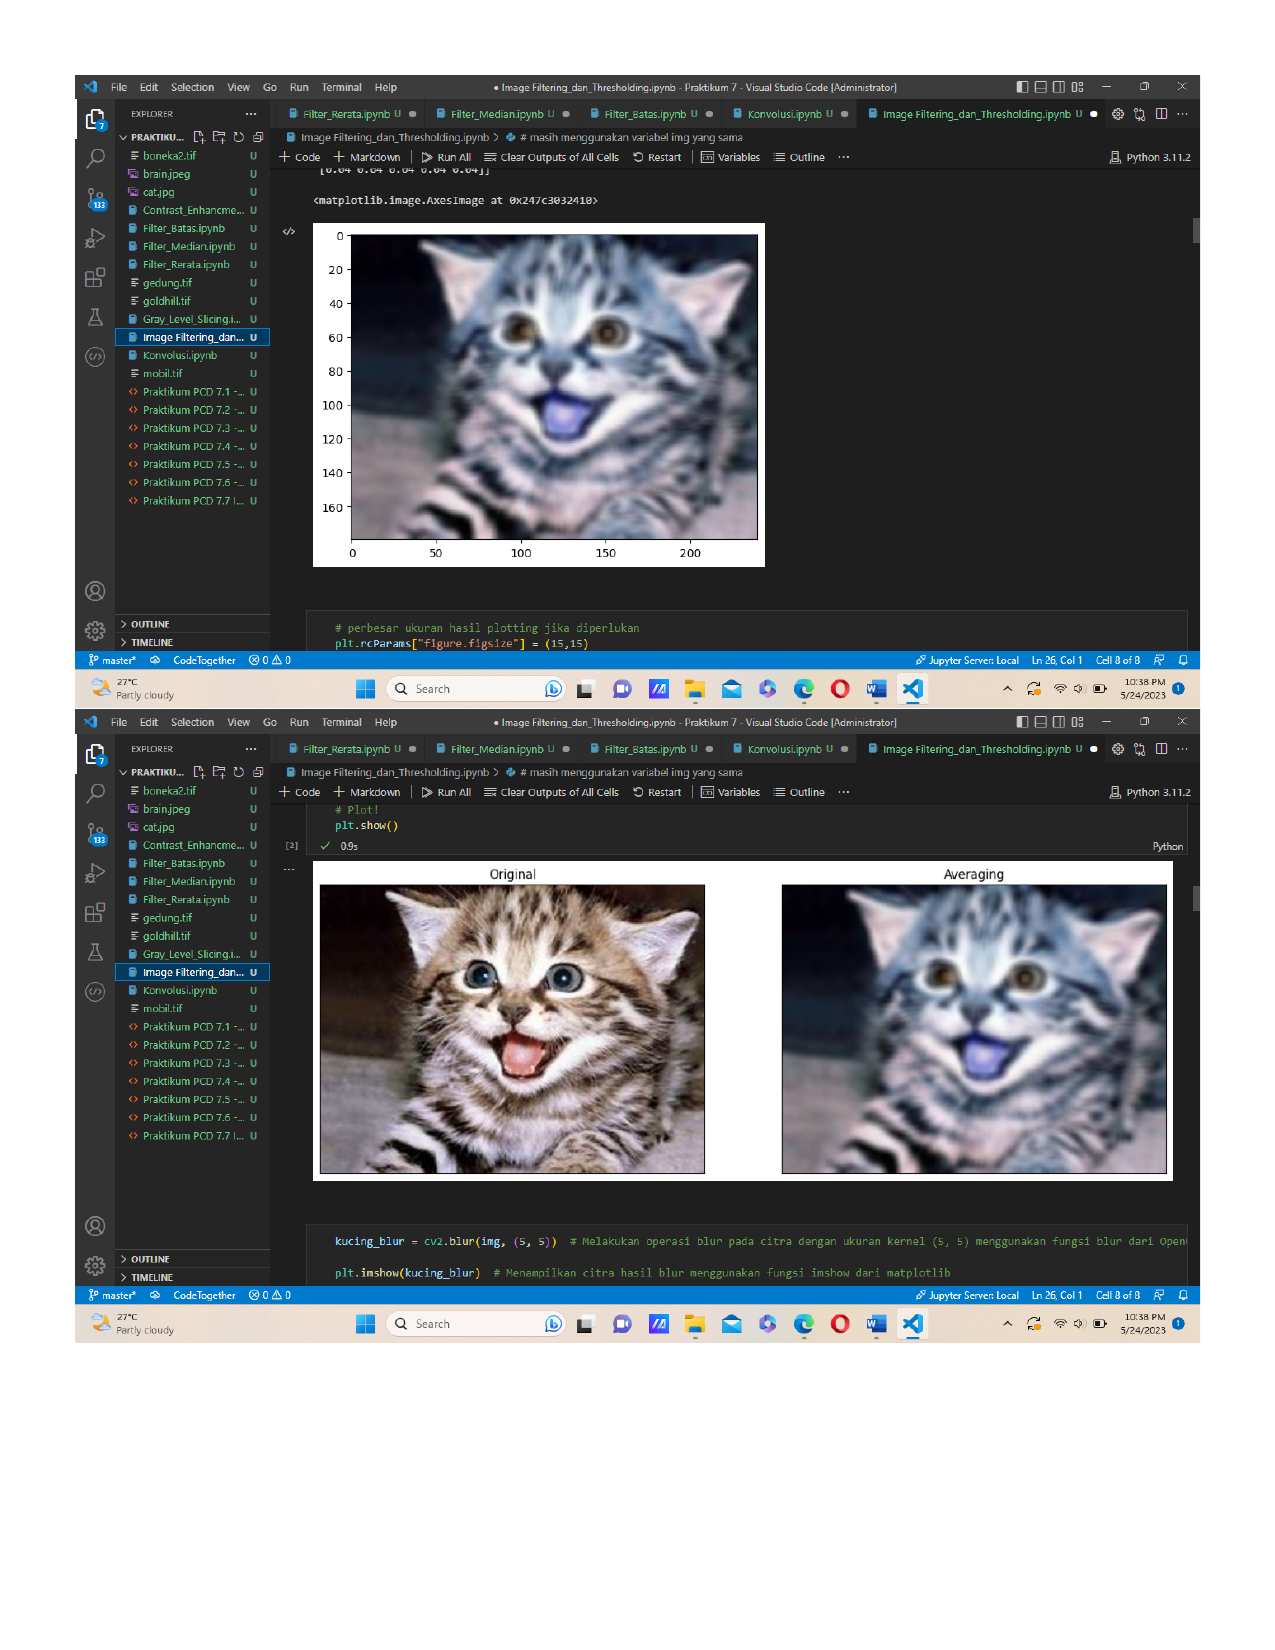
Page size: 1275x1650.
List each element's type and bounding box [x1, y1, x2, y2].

picture [75, 75, 1200, 708]
picture [75, 709, 1200, 1343]
